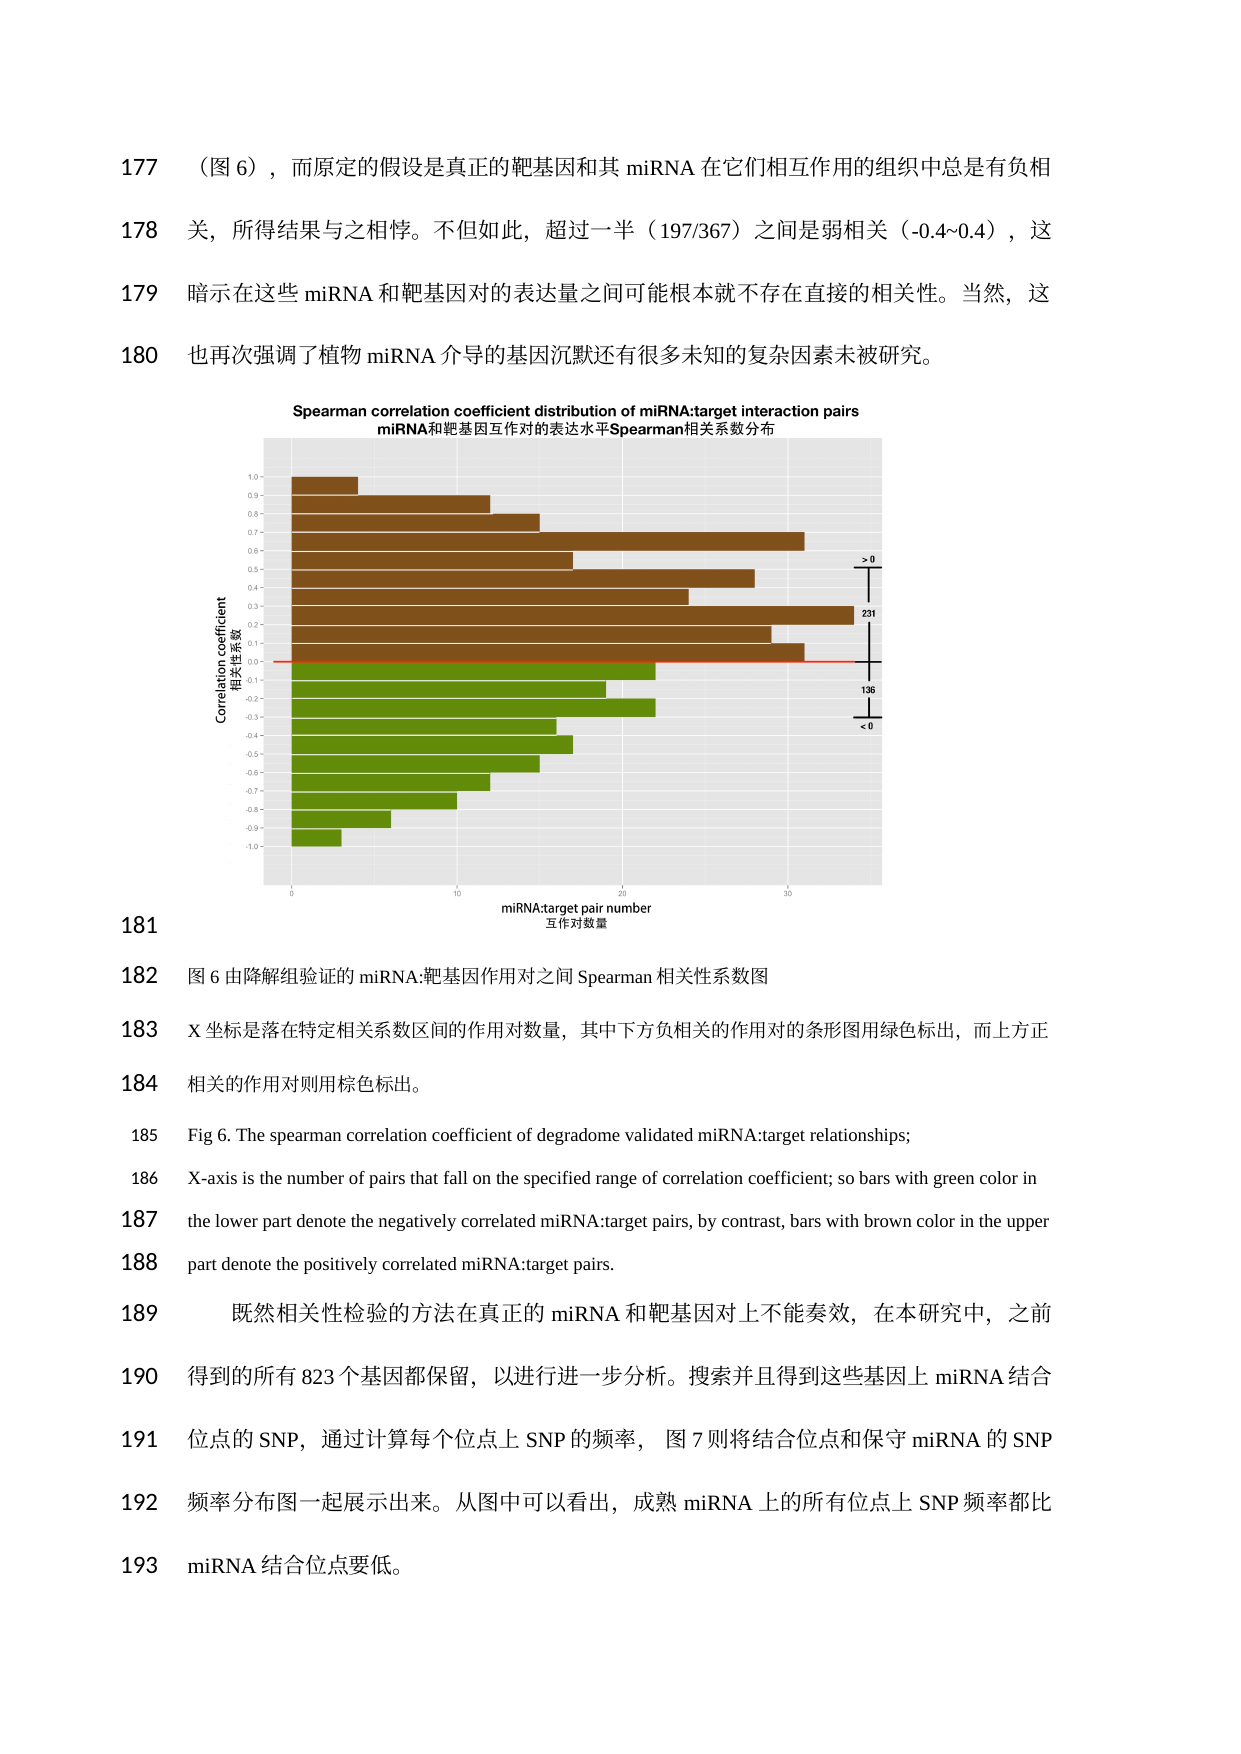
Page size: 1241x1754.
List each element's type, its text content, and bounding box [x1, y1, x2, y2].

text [187, 150, 1053, 370]
text X坐标是落在特定相关系数区间的作用对数量，其中下方负相关的作用对的条形图用绿色标出，而上方正相关的作用对则用棕色标出。 [187, 1016, 1053, 1097]
picture [211, 401, 919, 934]
text 图6 由降解组验证的miRNA:靶基因作用对之间Spearman相关性系数图 [187, 962, 1053, 989]
text X-axis is the number of pairs that fall on the specified range of correlation coefficient; so bars with green color in the lower part denote the negatively correlated miRNA:target pairs, by contrast, bars with brown color in the upper part denote the positively correlated miRNA:target pairs. [187, 1167, 1053, 1275]
text Fig 6. The spearman correlation coefficient of degradome validated miRNA:target relationships; [187, 1124, 1053, 1145]
text 既然相关性检验的方法在真正的miRNA和靶基因对上不能奏效，在本研究中，之前得到的所有823个基因都保留，以进行进一步分析。搜索并且得到这些基因上miRNA结合位点的SNP，通过计算每个位点上SNP的频率， 图7则将结合位点和保守miRNA的SNP频率分布图一起展示出来。从图中可以看出，成熟miRNA上的所有位点上SNP频率都比miRNA结合位点要低。 [187, 1296, 1053, 1579]
